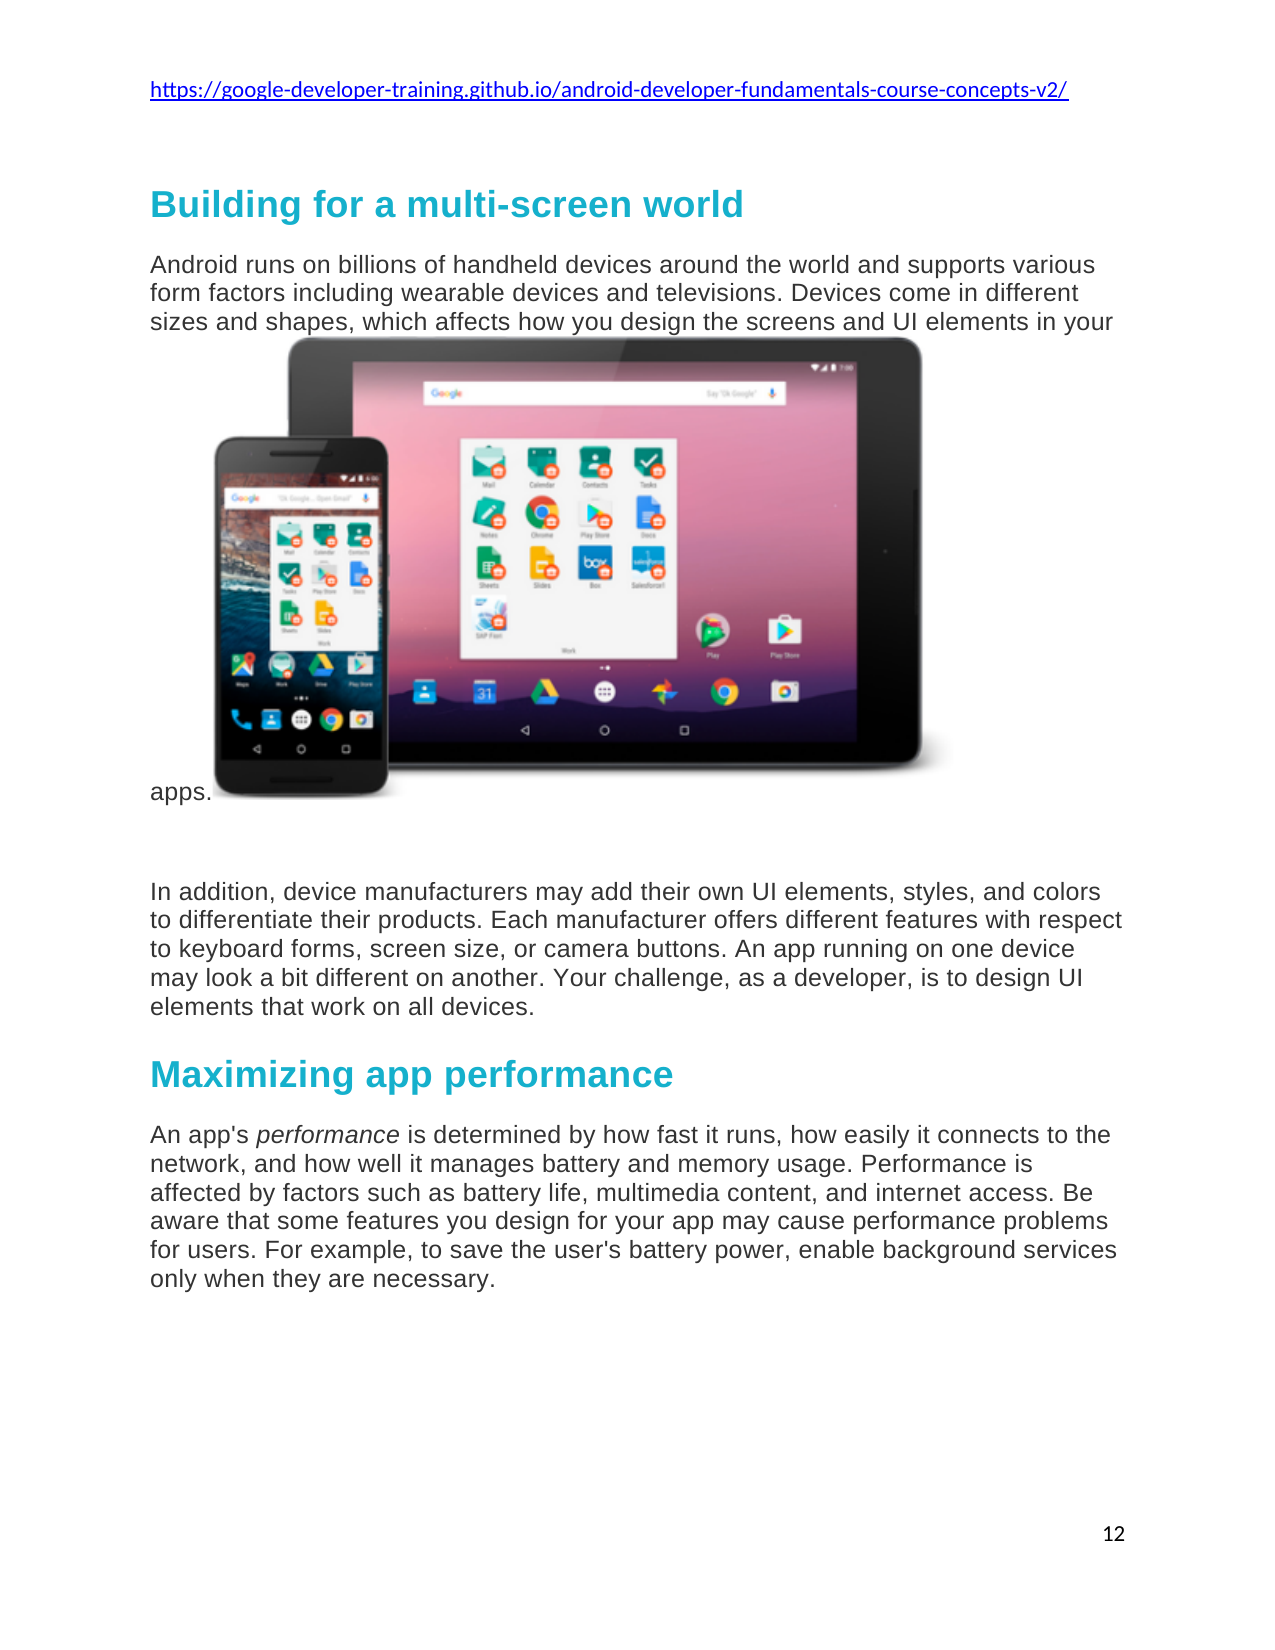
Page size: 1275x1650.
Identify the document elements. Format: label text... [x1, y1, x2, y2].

subtitle Maximizing app performance [150, 1052, 1125, 1095]
text In addition, device manufacturers may add their own UI elements, styles, and colors to differentiate their products. Each manufacturer offers different features with respect to keyboard forms, screen size, or camera buttons. An app running on one device may look a bit different on another. Your challenge, as a developer, is to design UI elements that work on all devices. [150, 877, 1125, 1020]
text An app's performance is determined by how fast it runs, how easily it connects to the network, and how well it manages battery and memory usage. Performance is affected by factors such as battery life, multimedia content, and internet access. Be aware that some features you design for your app may cause performance problems for users. For example, to save the user's battery power, enable background services only when they are necessary. [150, 1120, 1125, 1292]
picture [212, 336, 954, 800]
subtitle Building for a multi-screen world [150, 182, 1125, 225]
